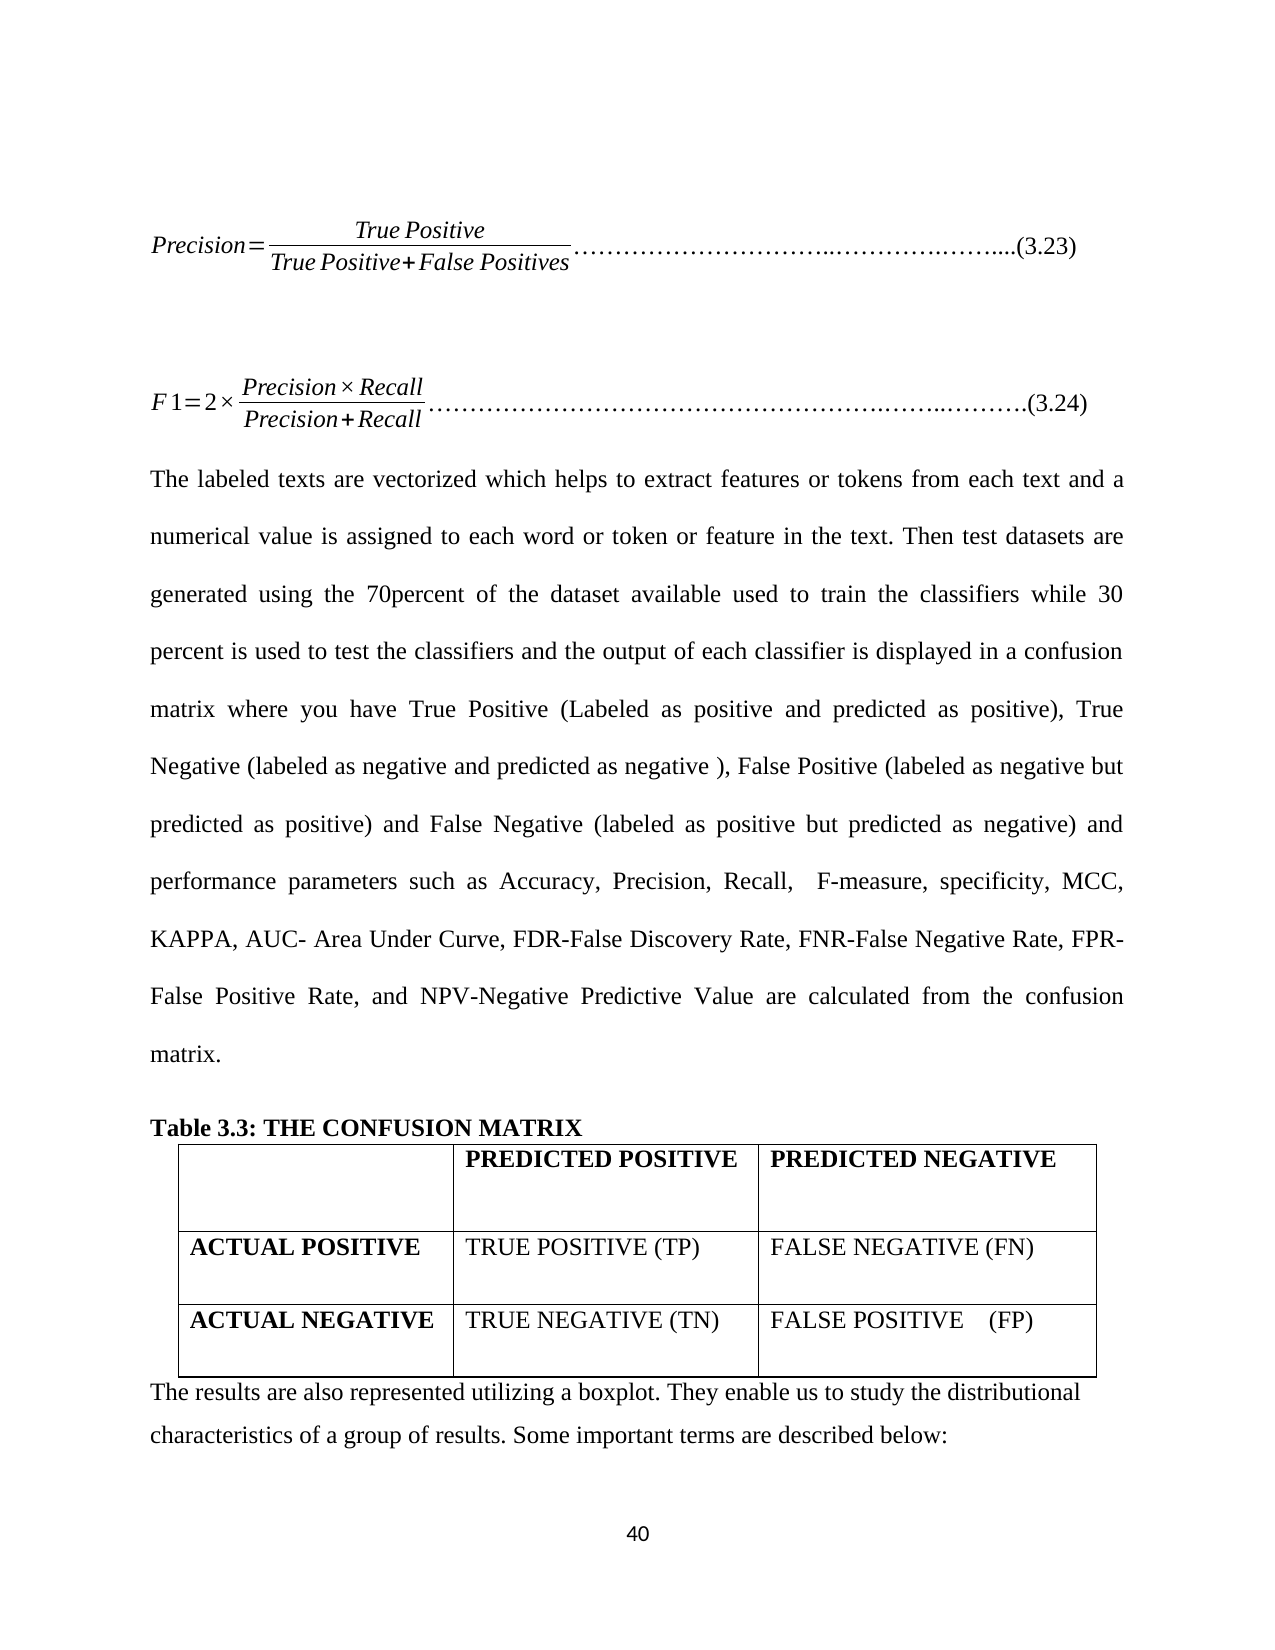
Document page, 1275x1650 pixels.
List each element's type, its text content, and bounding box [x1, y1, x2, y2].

table_header [179, 1145, 453, 1231]
table_cell FALSE POSITIVE (FP) [759, 1305, 1096, 1376]
table_cell FALSE NEGATIVE (FN) [759, 1232, 1096, 1304]
subtitle Table 3.3: THE CONFUSION MATRIX [150, 1113, 1125, 1142]
table_cell ACTUAL NEGATIVE [179, 1305, 453, 1376]
table_header PREDICTED NEGATIVE [759, 1145, 1096, 1231]
table_cell TRUE NEGATIVE (TN) [454, 1305, 758, 1376]
text The results are also represented utilizing a boxplot. They enable us to study the distributional characteristics of a group of results. Some important terms are described below: [150, 1377, 1125, 1449]
table_cell ACTUAL POSITIVE [179, 1232, 453, 1304]
table_header PREDICTED POSITIVE [454, 1145, 758, 1231]
text ……………………………………………….……..……….(3.24) [150, 374, 1125, 433]
table_cell TRUE POSITIVE (TP) [454, 1232, 758, 1304]
text …………………………..………….……....(3.23) [150, 217, 1125, 276]
text The labeled texts are vectorized which helps to extract features or tokens from each text and a numerical value is assigned to each word or token or feature in the text. Then test datasets are generated using the 70percent of the dataset available used to train the classifiers while 30 percent is used to test the classifiers and the output of each classifier is displayed in a confusion matrix where you have True Positive (Labeled as positive and predicted as positive), True Negative (labeled as negative and predicted as negative ), False Positive (labeled as negative but predicted as positive) and False Negative (labeled as positive but predicted as negative) and performance parameters such as Accuracy, Precision, Recall, F-measure, specificity, MCC, KAPPA, AUC- Area Under Curve, FDR-False Discovery Rate, FNR-False Negative Rate, FPR-False Positive Rate, and NPV-Negative Predictive Value are calculated from the confusion matrix. [150, 464, 1125, 1068]
